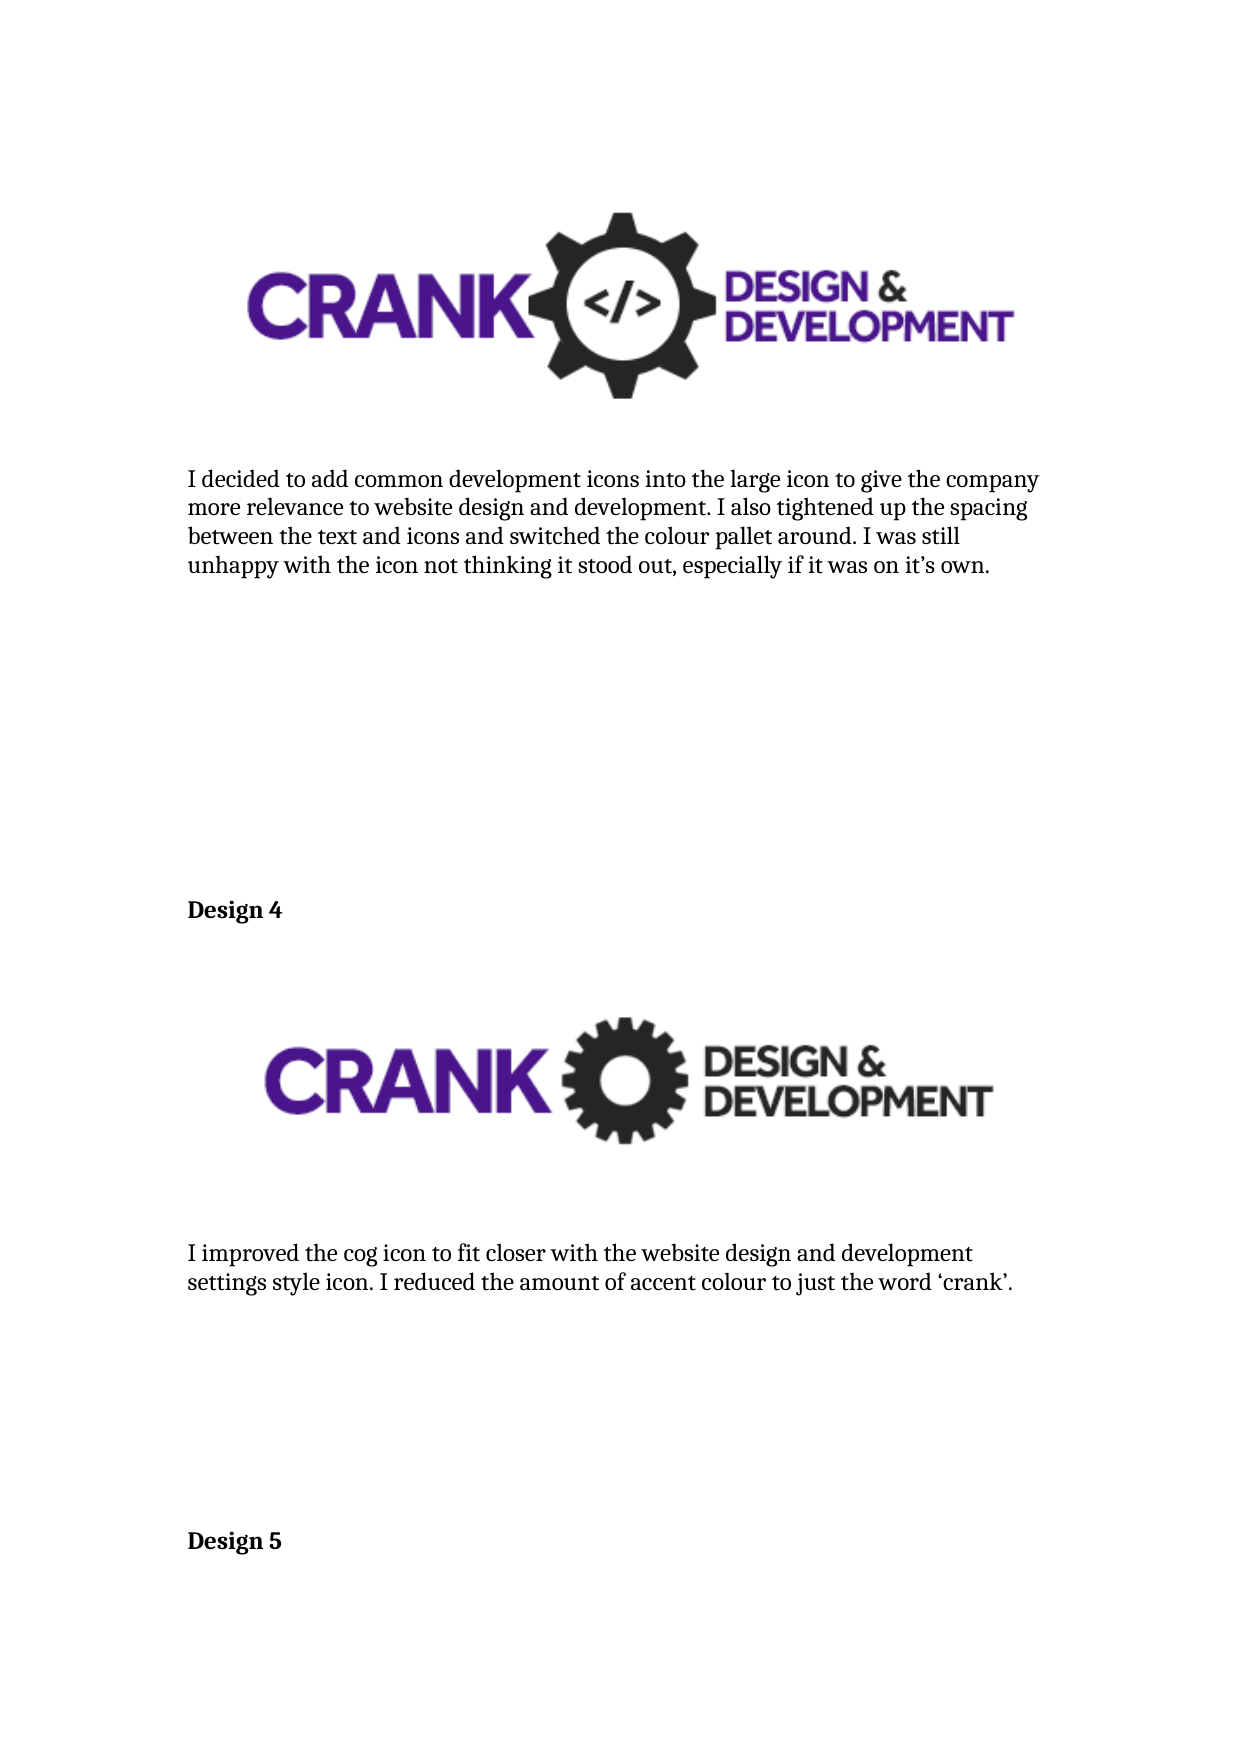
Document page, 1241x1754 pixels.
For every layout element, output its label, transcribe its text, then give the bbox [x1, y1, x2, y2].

text I improved the cog icon to fit closer with the website design and development settings style icon. I reduced the amount of accent colour to just the word ‘crank’. [187, 1240, 1053, 1297]
picture [187, 924, 1053, 1240]
text Design 5 [187, 1527, 1053, 1555]
picture [187, 150, 1053, 465]
text I decided to add common development icons into the large icon to give the company more relevance to website design and development. I also tightened up the spacing between the text and icons and switched the colour pallet around. I was still unhappy with the icon not thinking it stood out, especially if it was on it’s own. [187, 465, 1053, 579]
text Design 4 [187, 896, 1053, 924]
